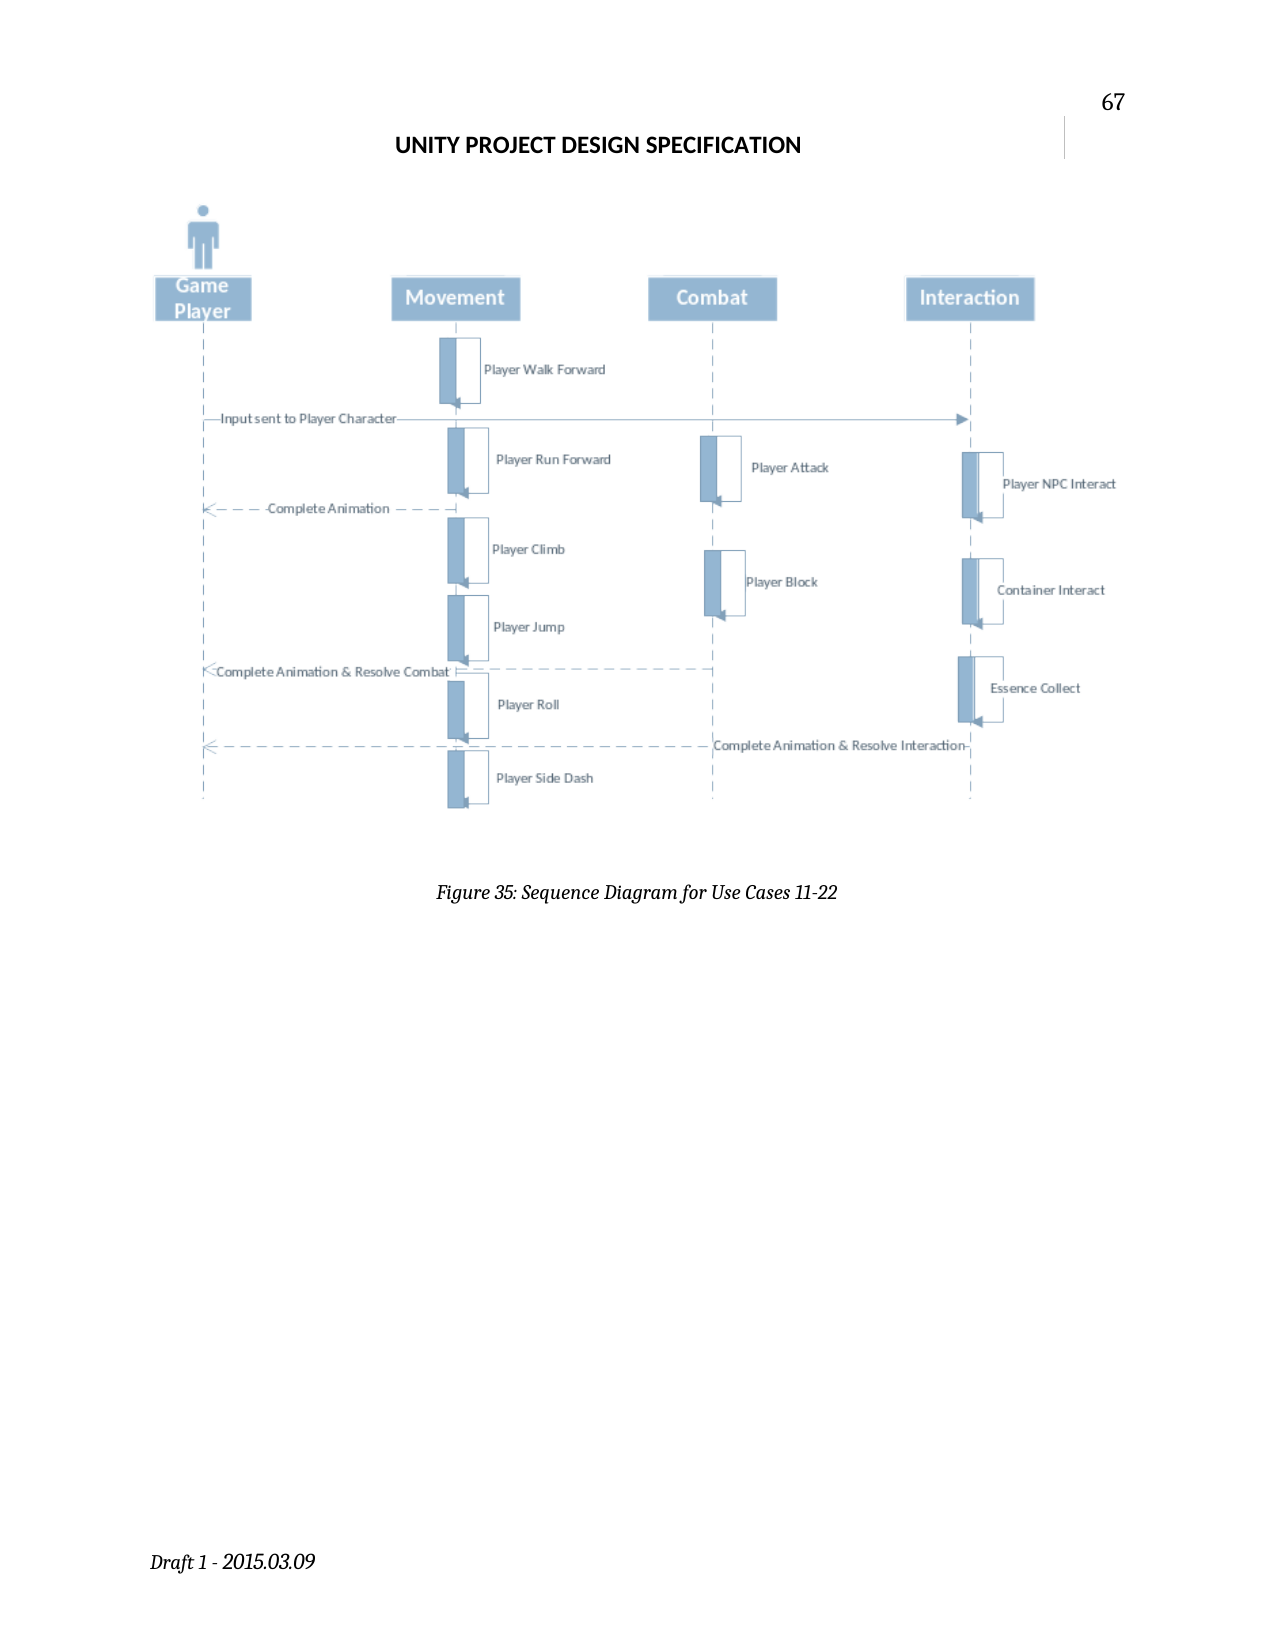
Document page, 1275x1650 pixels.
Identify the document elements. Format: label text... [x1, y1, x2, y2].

text Figure 35: Sequence Diagram for Use Cases 11-22 [150, 881, 1125, 905]
